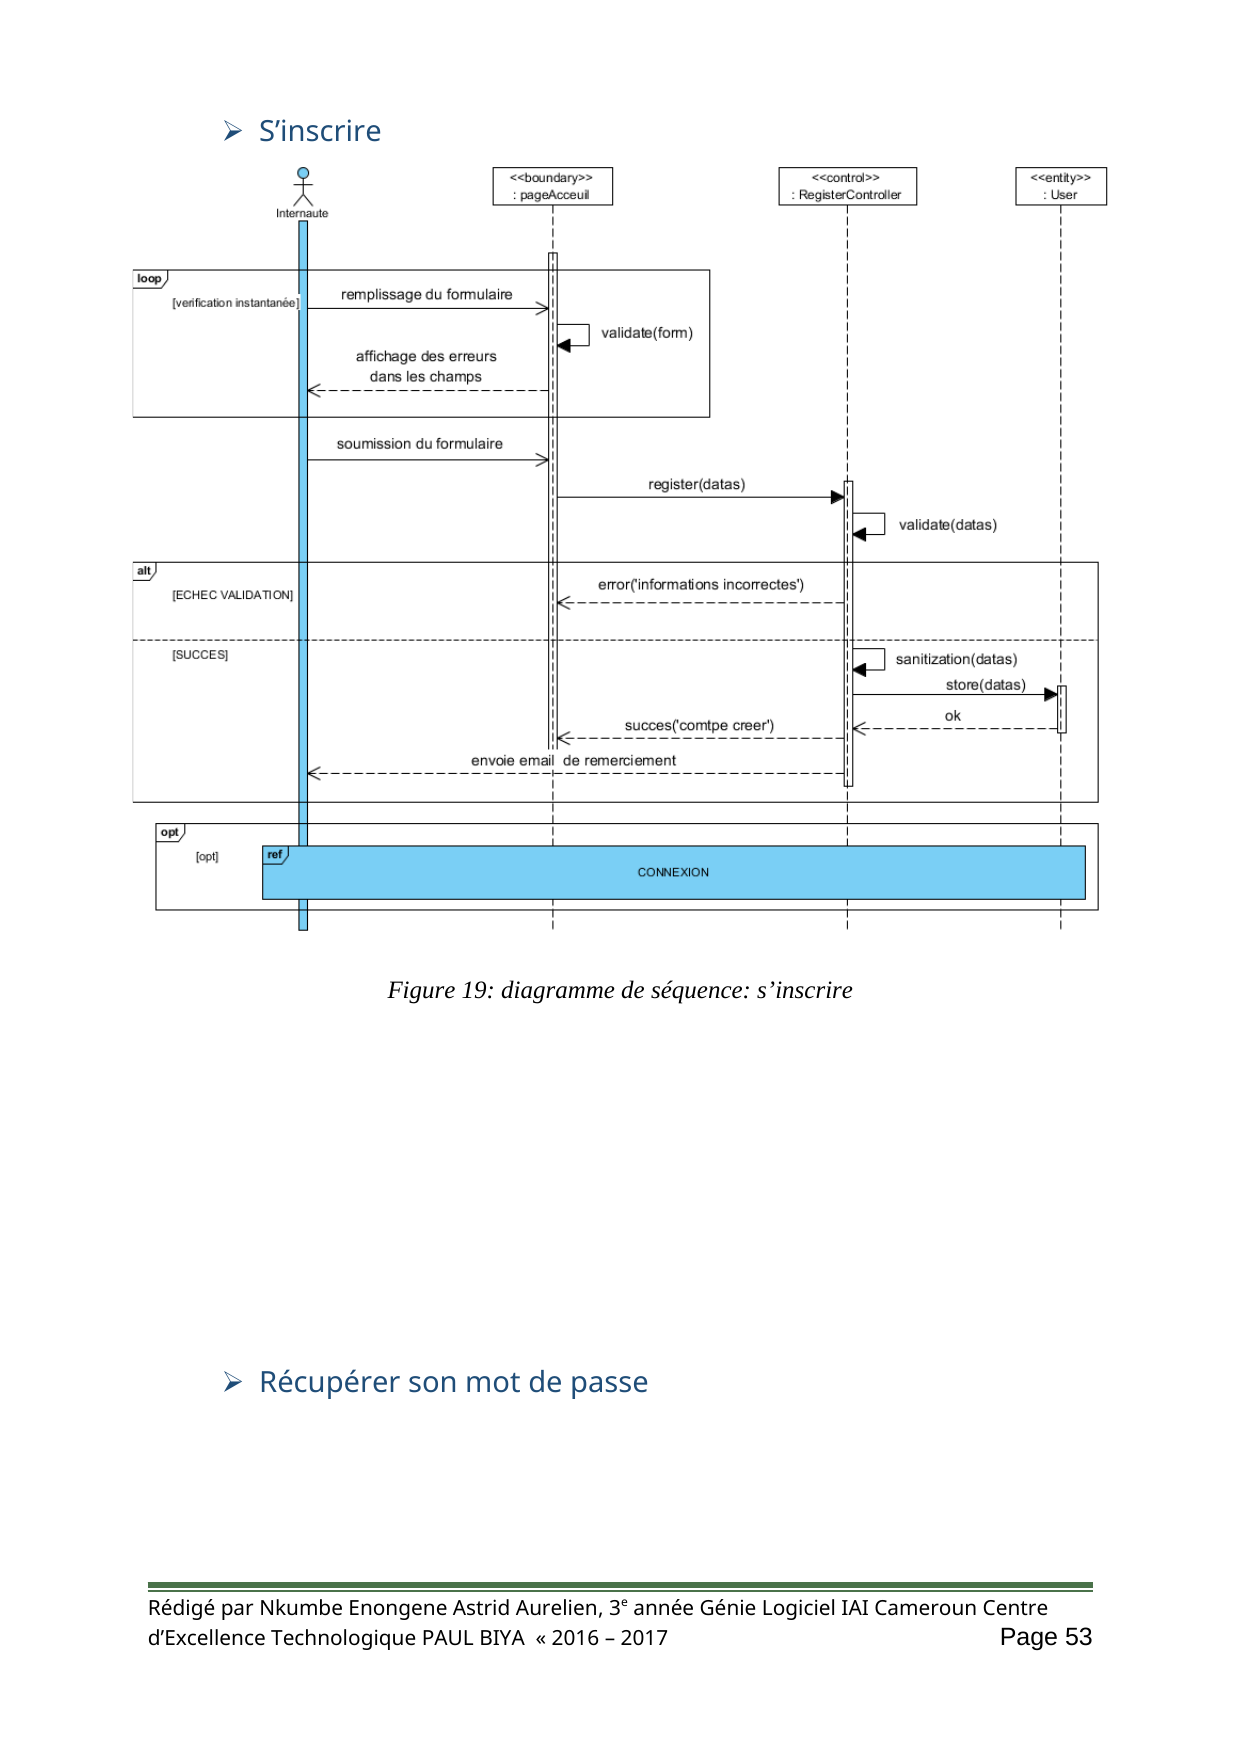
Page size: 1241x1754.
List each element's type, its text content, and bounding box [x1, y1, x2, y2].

picture [132, 149, 1119, 934]
list Récupérer son mot de passe [221, 1361, 1093, 1401]
list S’inscrire [221, 110, 1093, 149]
